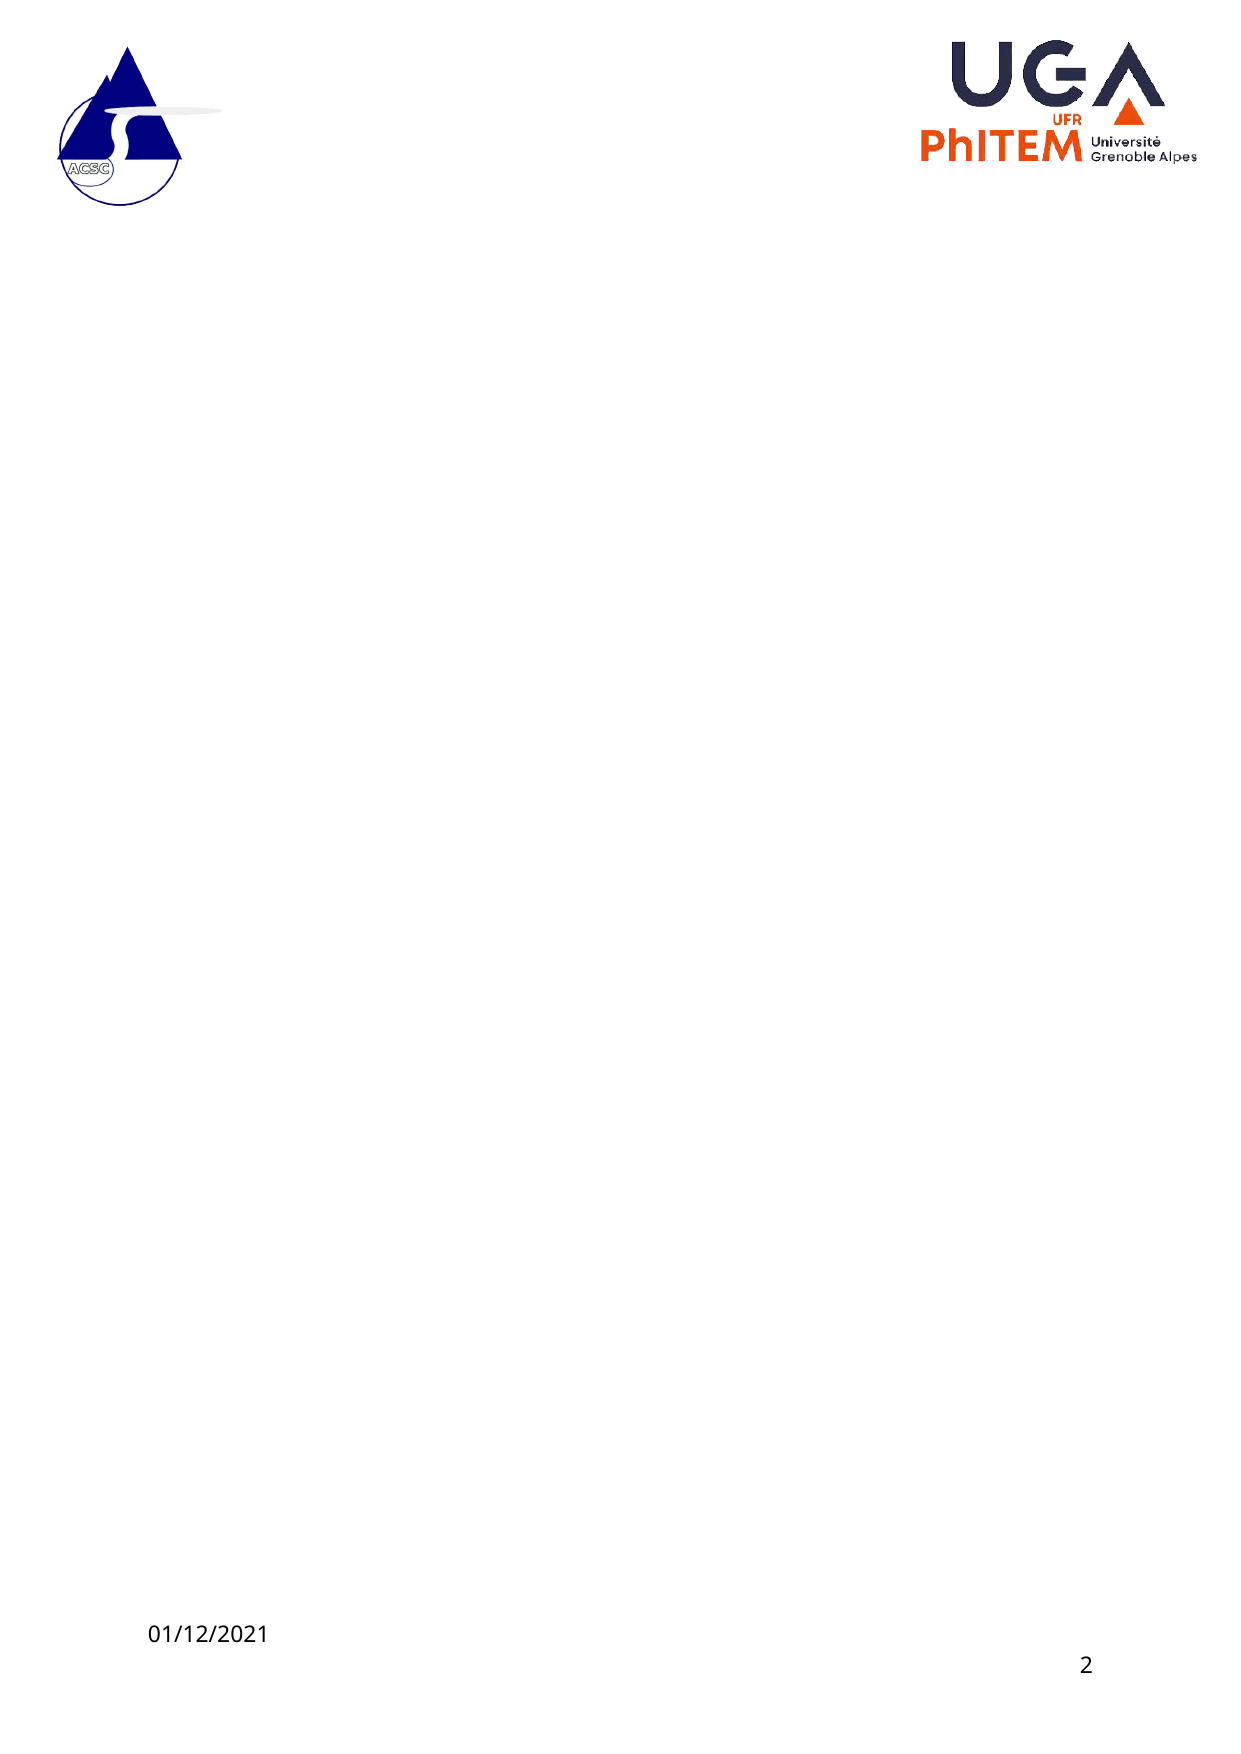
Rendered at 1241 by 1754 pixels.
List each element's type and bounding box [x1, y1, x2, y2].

picture [43, 40, 227, 224]
picture [921, 40, 1197, 164]
